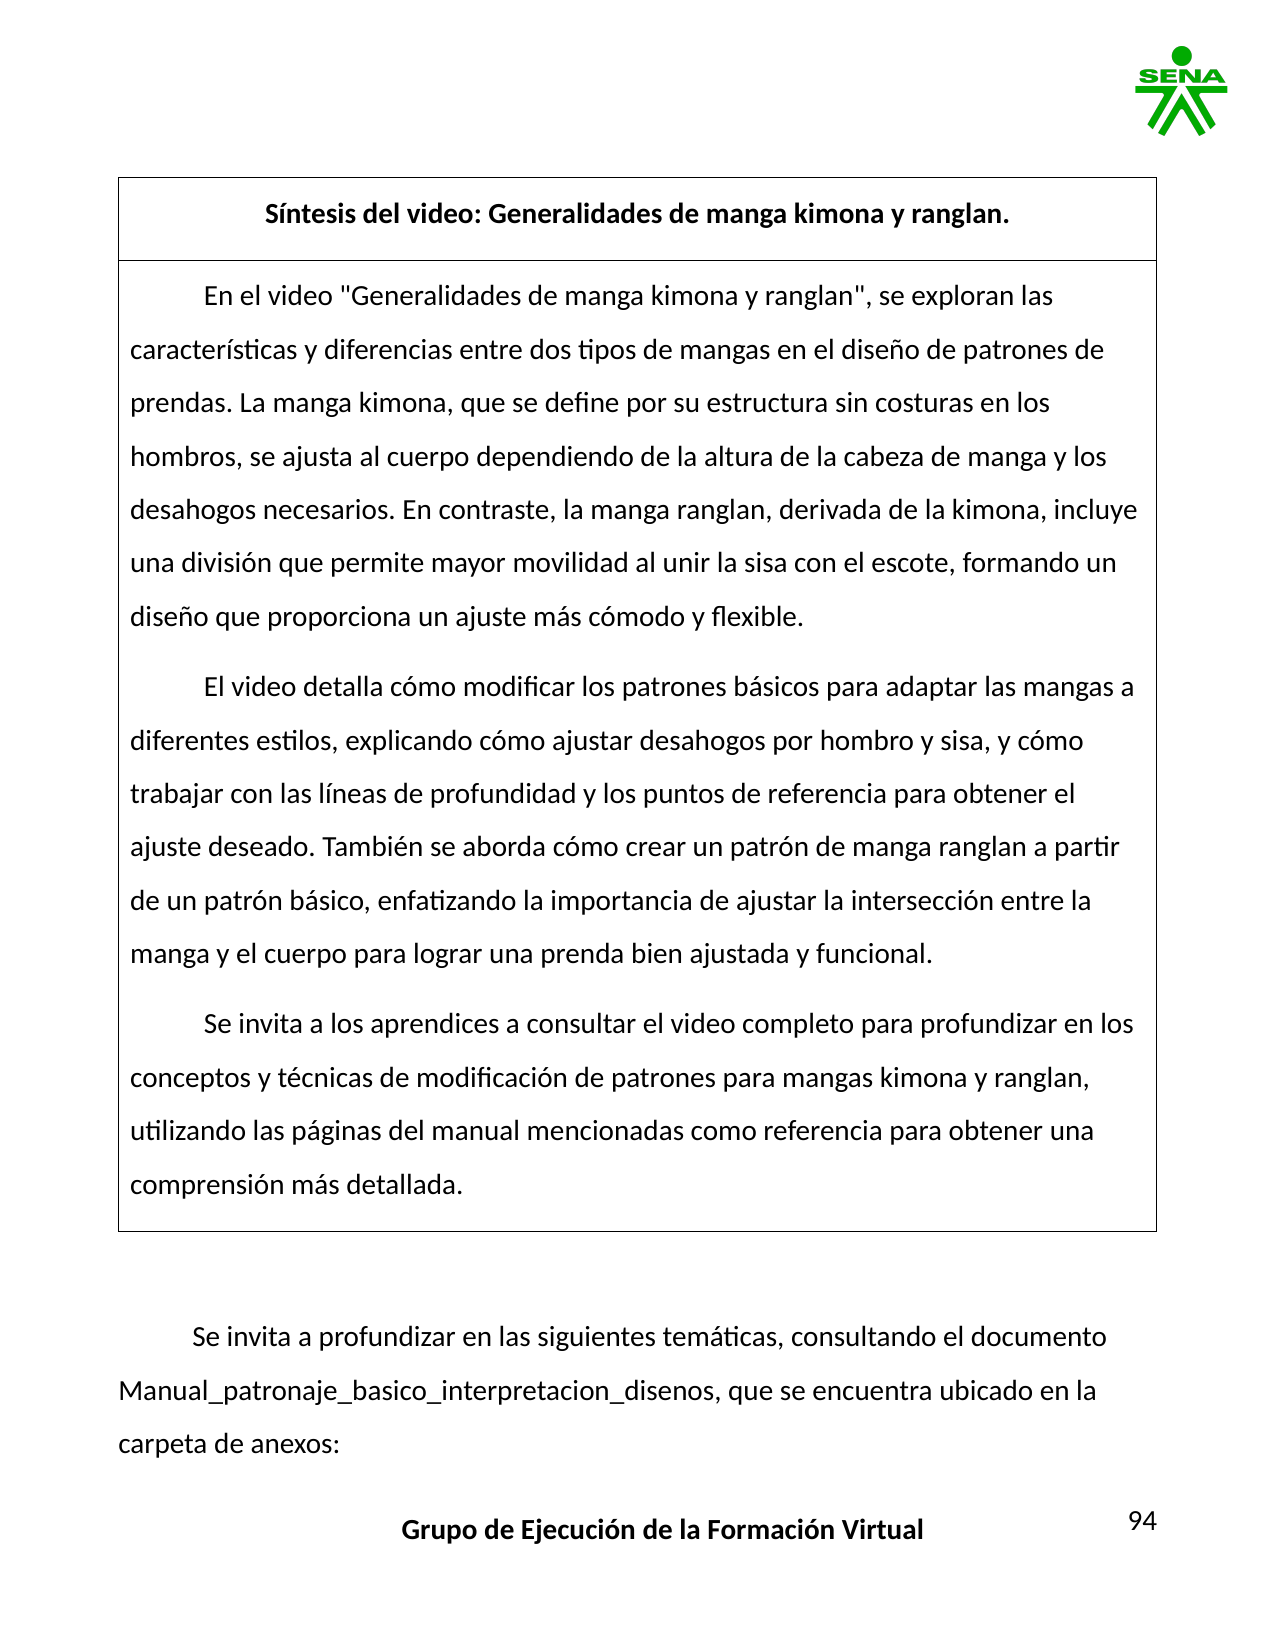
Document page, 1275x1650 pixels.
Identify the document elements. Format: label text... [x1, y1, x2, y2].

text Se invita a profundizar en las siguientes temáticas, consultando el documento Manual_patronaje_basico_interpretacion_disenos, que se encuentra ubicado en la carpeta de anexos: [118, 1318, 1157, 1461]
table_header Síntesis del video: Generalidades de manga kimona y ranglan. [119, 178, 1156, 260]
picture [1135, 46, 1228, 136]
table_cell En el video "Generalidades de manga kimona y ranglan", se exploran las características y diferencias entre dos tipos de mangas en el diseño de patrones de prendas. La manga kimona, que se define por su estructura sin costuras en los hombros, se ajusta al cuerpo dependiendo de la altura de la cabeza de manga y los desahogos necesarios. En contraste, la manga ranglan, derivada de la kimona, incluye una división que permite mayor movilidad al unir la sisa con el escote, formando un diseño que proporciona un ajuste más cómodo y flexible. El video detalla cómo modificar los patrones básicos para adaptar las mangas a diferentes estilos, explicando cómo ajustar desahogos por hombro y sisa, y cómo trabajar con las líneas de profundidad y los puntos de referencia para obtener el ajuste deseado. También se aborda cómo crear un patrón de manga ranglan a partir de un patrón básico, enfatizando la importancia de ajustar la intersección entre la manga y el cuerpo para lograr una prenda bien ajustada y funcional. Se invita a los aprendices a consultar el video completo para profundizar en los conceptos y técnicas de modificación de patrones para mangas kimona y ranglan, utilizando las páginas del manual mencionadas como referencia para obtener una comprensión más detallada. [119, 261, 1156, 1231]
